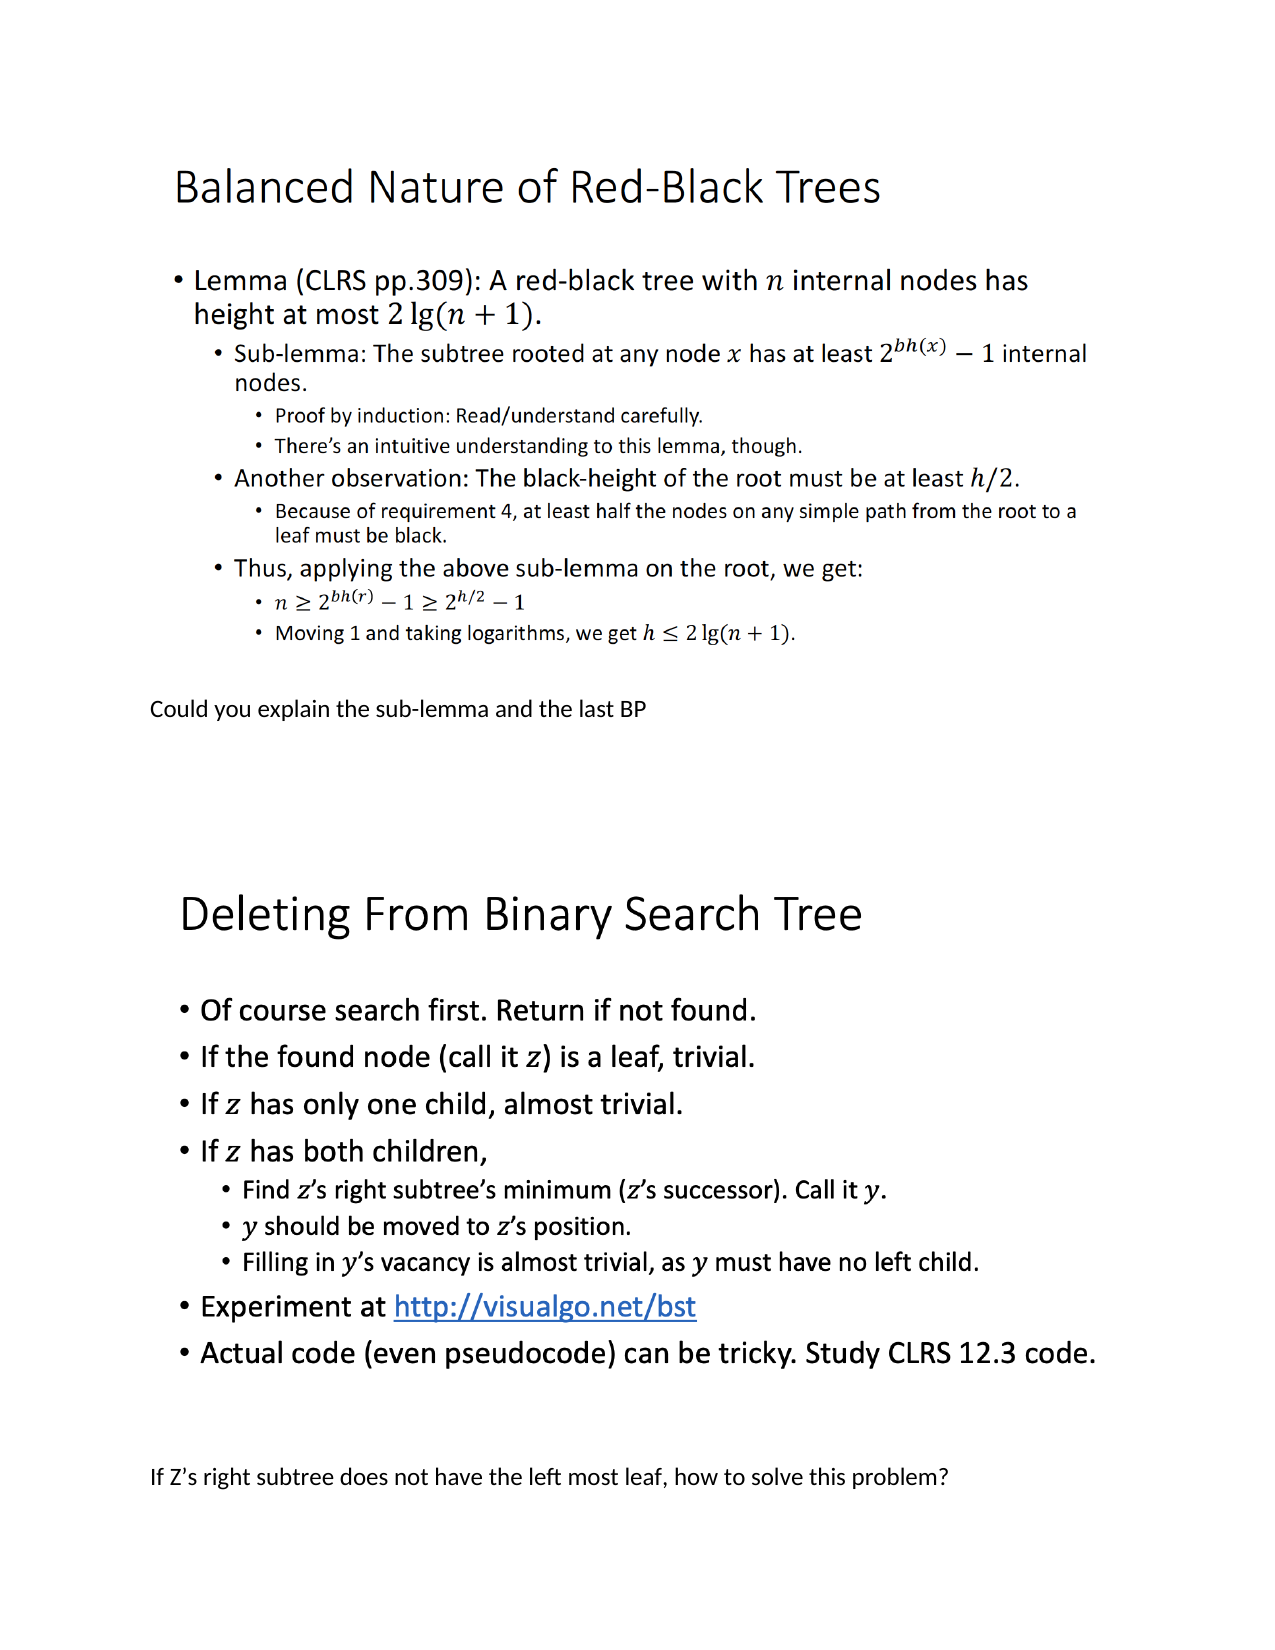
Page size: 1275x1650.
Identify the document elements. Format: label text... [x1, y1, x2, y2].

picture [150, 150, 1125, 663]
text If Z’s right subtree does not have the left most leaf, how to solve this problem? [150, 1461, 1125, 1492]
text Could you explain the sub-lemma and the last BP [150, 693, 1125, 723]
picture [150, 876, 1125, 1431]
